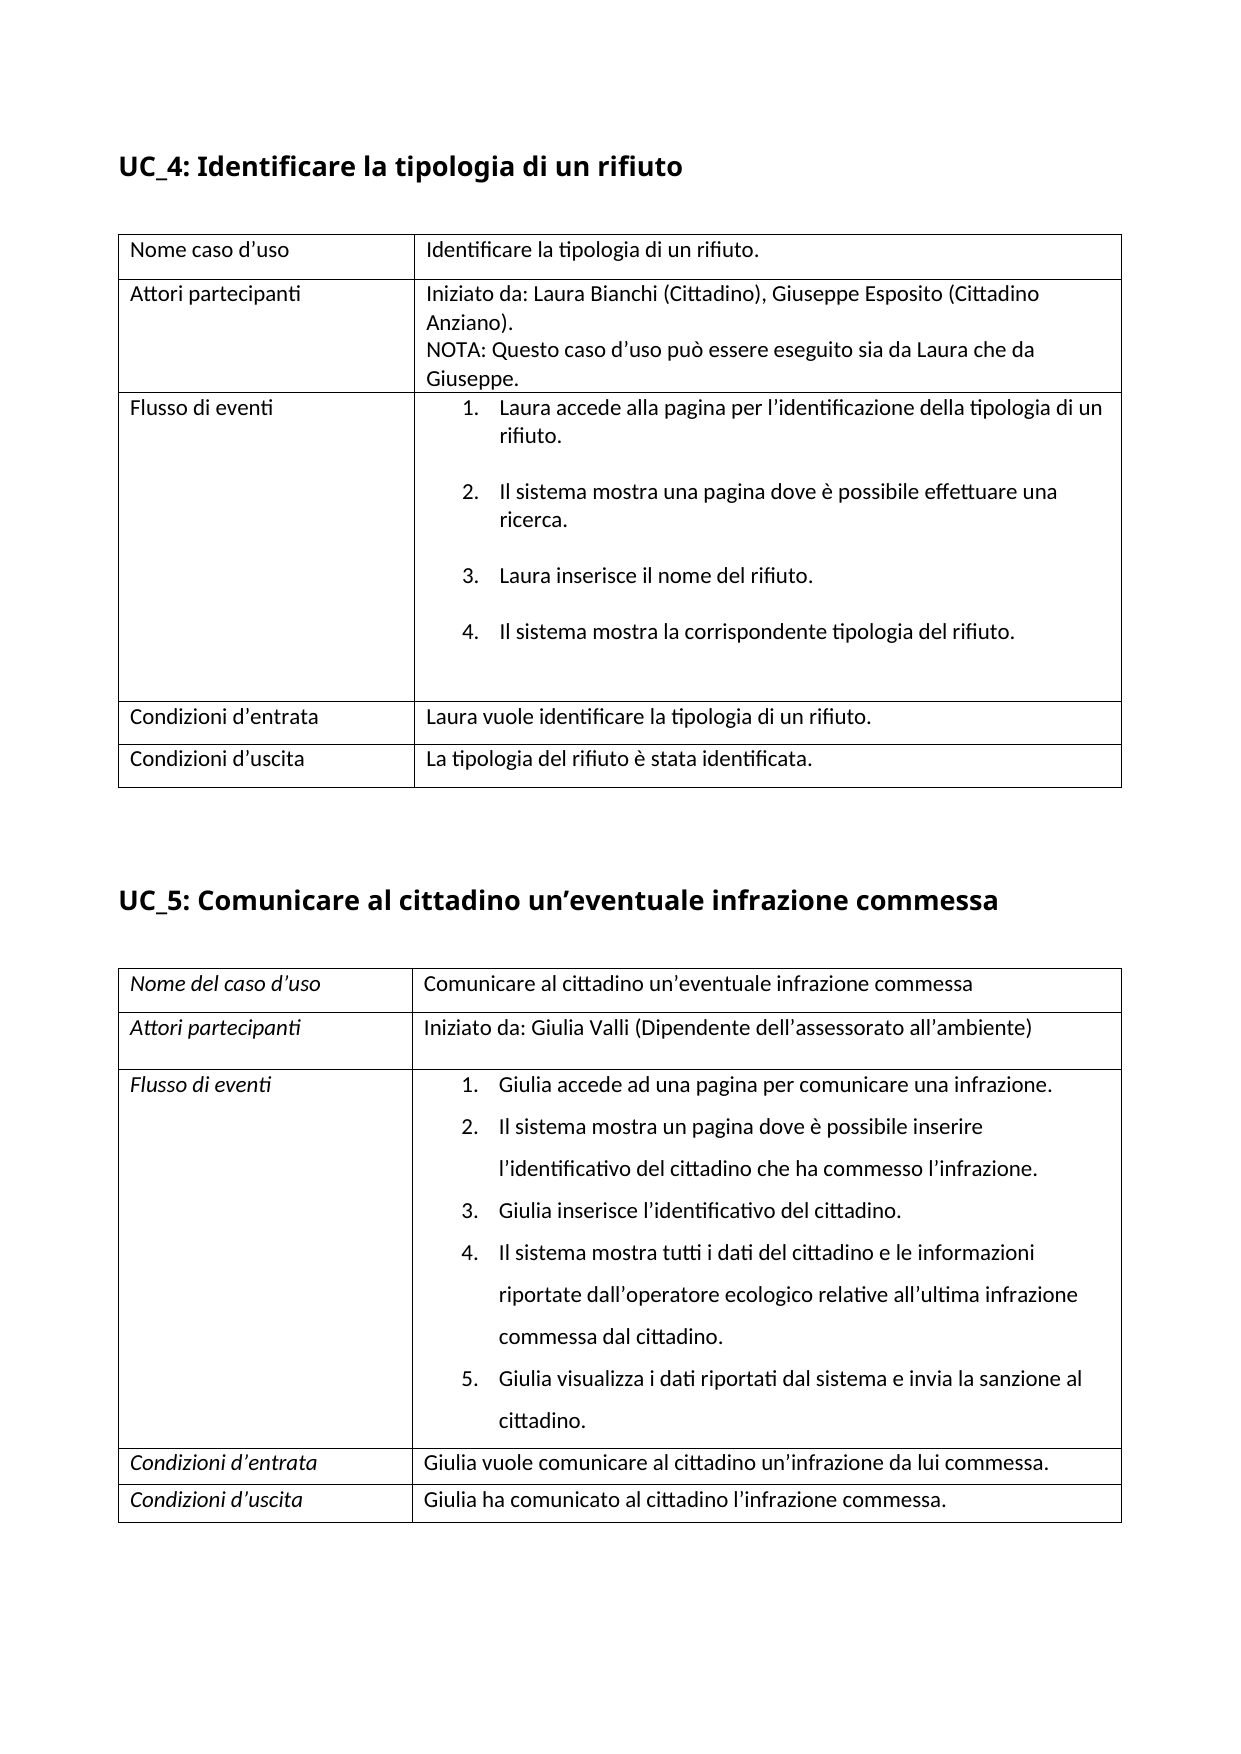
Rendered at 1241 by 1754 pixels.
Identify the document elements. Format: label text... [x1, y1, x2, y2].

subtitle UC_5: Comunicare al cittadino un’eventuale infrazione commessa [118, 881, 1122, 918]
table_header Nome del caso d’uso [119, 969, 412, 1012]
table_cell Condizioni d’uscita [119, 1485, 412, 1522]
table_cell Condizioni d’entrata [119, 1449, 412, 1484]
table_cell La tipologia del rifiuto è stata identificata. [415, 745, 1121, 787]
table_header Identificare la tipologia di un rifiuto. [415, 235, 1121, 278]
table_cell Laura vuole identificare la tipologia di un rifiuto. [415, 702, 1121, 743]
table_cell Condizioni d’entrata [119, 702, 414, 743]
table_cell Giulia ha comunicato al cittadino l’infrazione commessa. [413, 1485, 1121, 1522]
table_cell Condizioni d’uscita [119, 745, 414, 787]
table_cell Iniziato da: Laura Bianchi (Cittadino), Giuseppe Esposito (Cittadino Anziano). NOTA: Questo caso d’uso può essere eseguito sia da Laura che da Giuseppe. [415, 280, 1121, 392]
subtitle UC_4: Identificare la tipologia di un rifiuto [118, 148, 1122, 184]
table_cell Laura accede alla pagina per l’identificazione della tipologia di un rifiuto. Il sistema mostra una pagina dove è possibile effettuare una ricerca. Laura inserisce il nome del rifiuto. Il sistema mostra la corrispondente tipologia del rifiuto. [415, 393, 1121, 701]
table_cell Giulia vuole comunicare al cittadino un’infrazione da lui commessa. [413, 1449, 1121, 1484]
table_cell Flusso di eventi [119, 393, 414, 701]
table_header Nome caso d’uso [119, 235, 414, 278]
table_cell Iniziato da: Giulia Valli (Dipendente dell’assessorato all’ambiente) [413, 1013, 1121, 1069]
table_header Comunicare al cittadino un’eventuale infrazione commessa [413, 969, 1121, 1012]
table_cell Attori partecipanti [119, 280, 414, 392]
table_cell Attori partecipanti [119, 1013, 412, 1069]
table_cell Flusso di eventi [119, 1070, 412, 1447]
table_cell Giulia accede ad una pagina per comunicare una infrazione. Il sistema mostra un pagina dove è possibile inserire l’identificativo del cittadino che ha commesso l’infrazione. Giulia inserisce l’identificativo del cittadino. Il sistema mostra tutti i dati del cittadino e le informazioni riportate dall’operatore ecologico relative all’ultima infrazione commessa dal cittadino. Giulia visualizza i dati riportati dal sistema e invia la sanzione al cittadino. [413, 1070, 1121, 1447]
